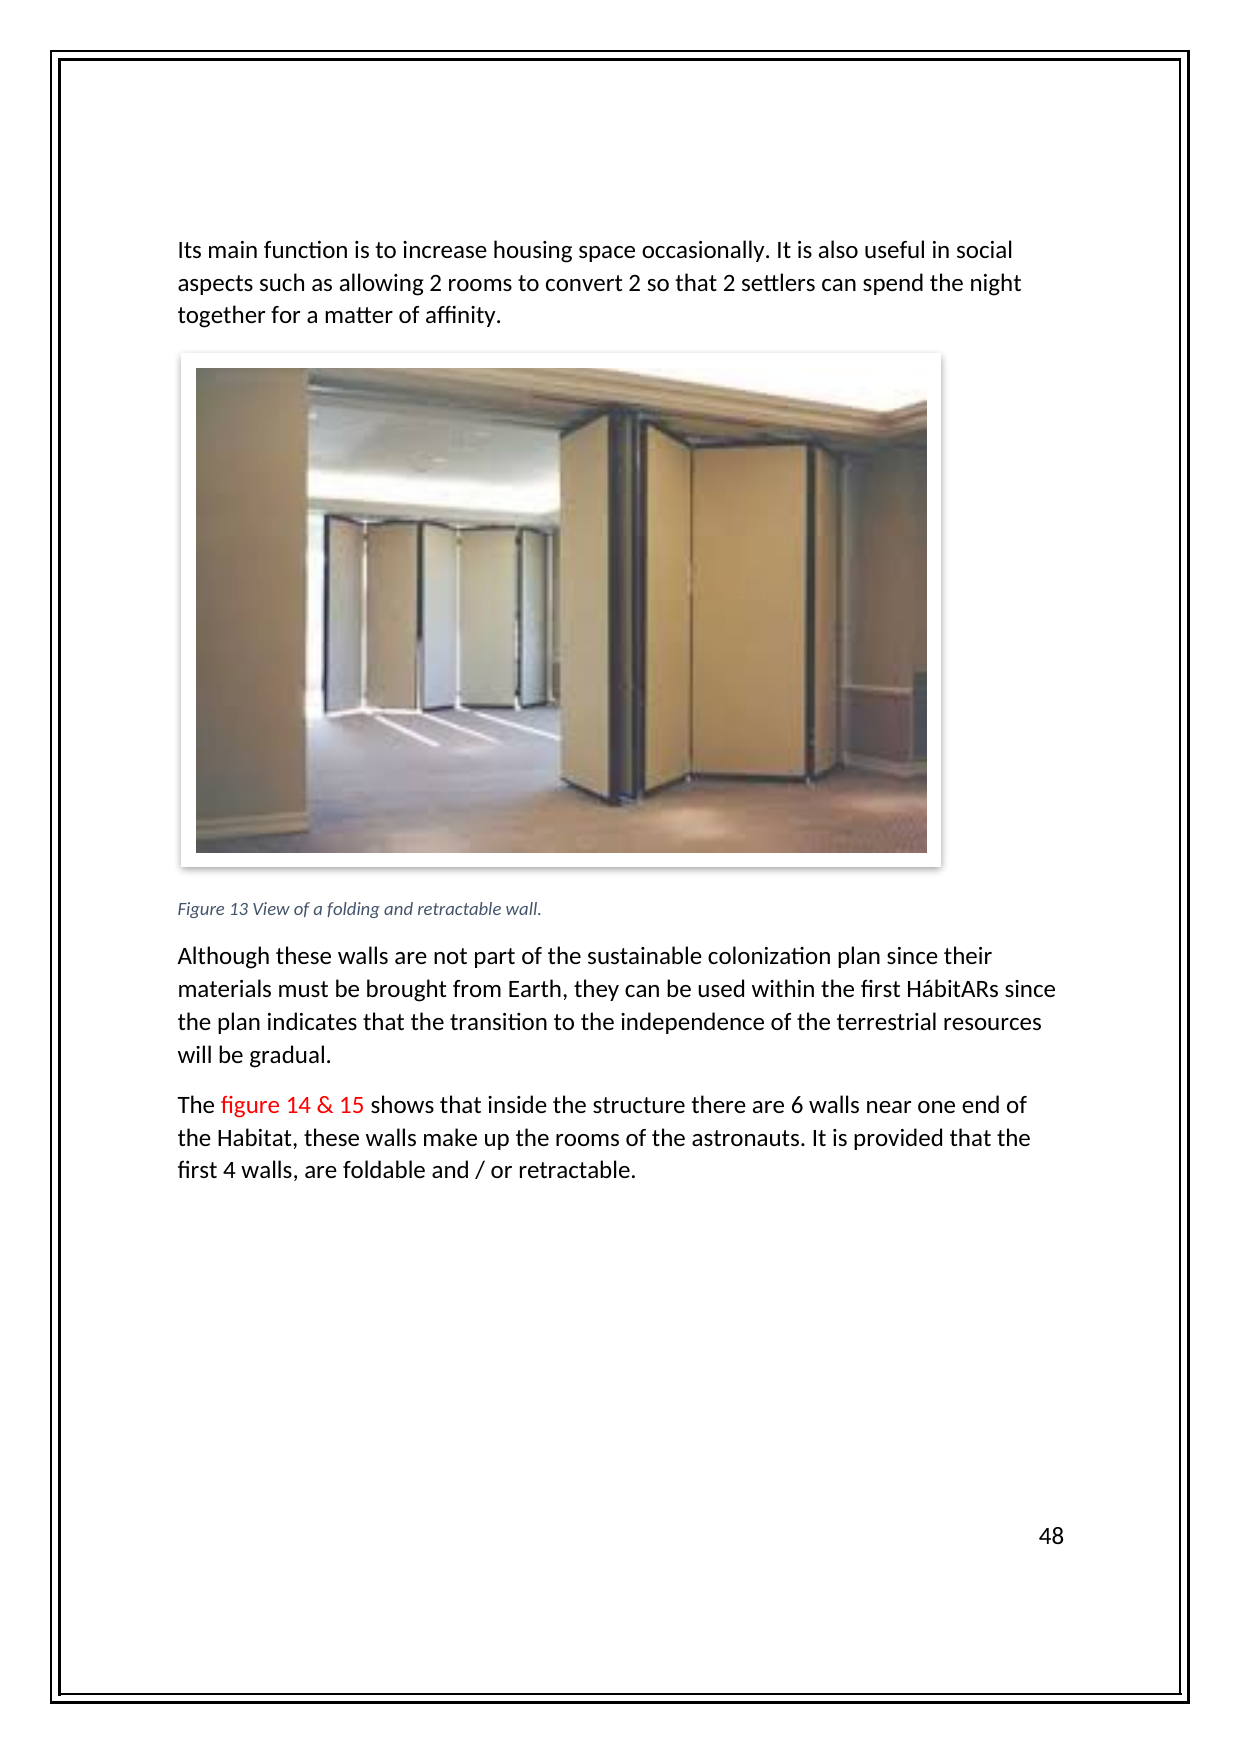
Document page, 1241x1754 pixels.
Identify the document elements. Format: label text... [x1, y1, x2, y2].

picture [196, 368, 927, 853]
text Its main function is to increase housing space occasionally. It is also useful in social aspects such as allowing 2 rooms to convert 2 so that 2 settlers can spend the night together for a matter of affinity. [177, 234, 1063, 330]
text The figure 14 & 15 shows that inside the structure there are 6 walls near one end of the Habitat, these walls make up the rooms of the astronauts. It is provided that the first 4 walls, are foldable and / or retractable. [177, 1089, 1063, 1185]
text Figure 13 View of a folding and retractable wall. [177, 897, 1063, 919]
text Although these walls are not part of the sustainable colonization plan since their materials must be brought from Earth, they can be used within the first HábitARs since the plan indicates that the transition to the independence of the terrestrial resources will be gradual. [177, 940, 1063, 1070]
